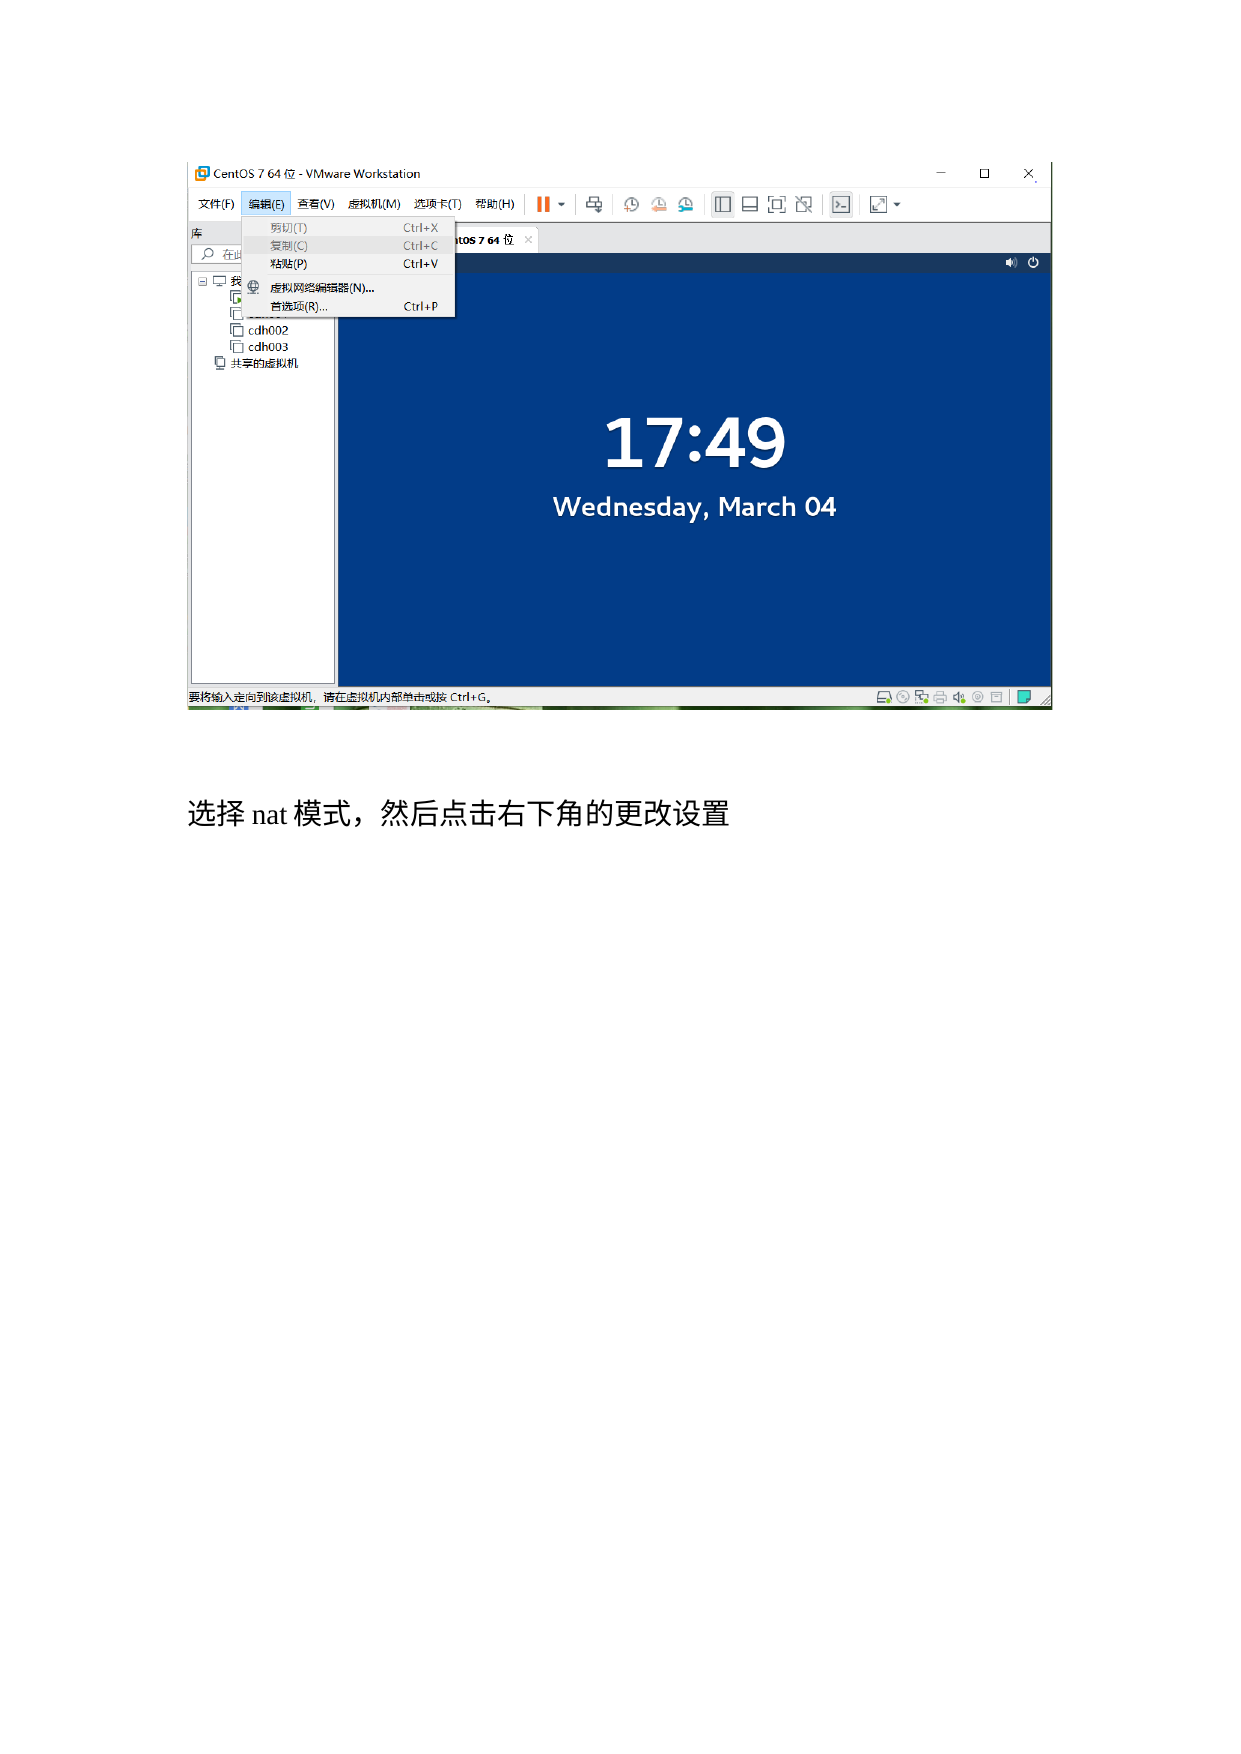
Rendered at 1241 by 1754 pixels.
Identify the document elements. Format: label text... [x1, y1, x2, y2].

text 选择nat模式，然后点击右下角的更改设置 [187, 779, 1053, 844]
picture [187, 162, 1053, 710]
